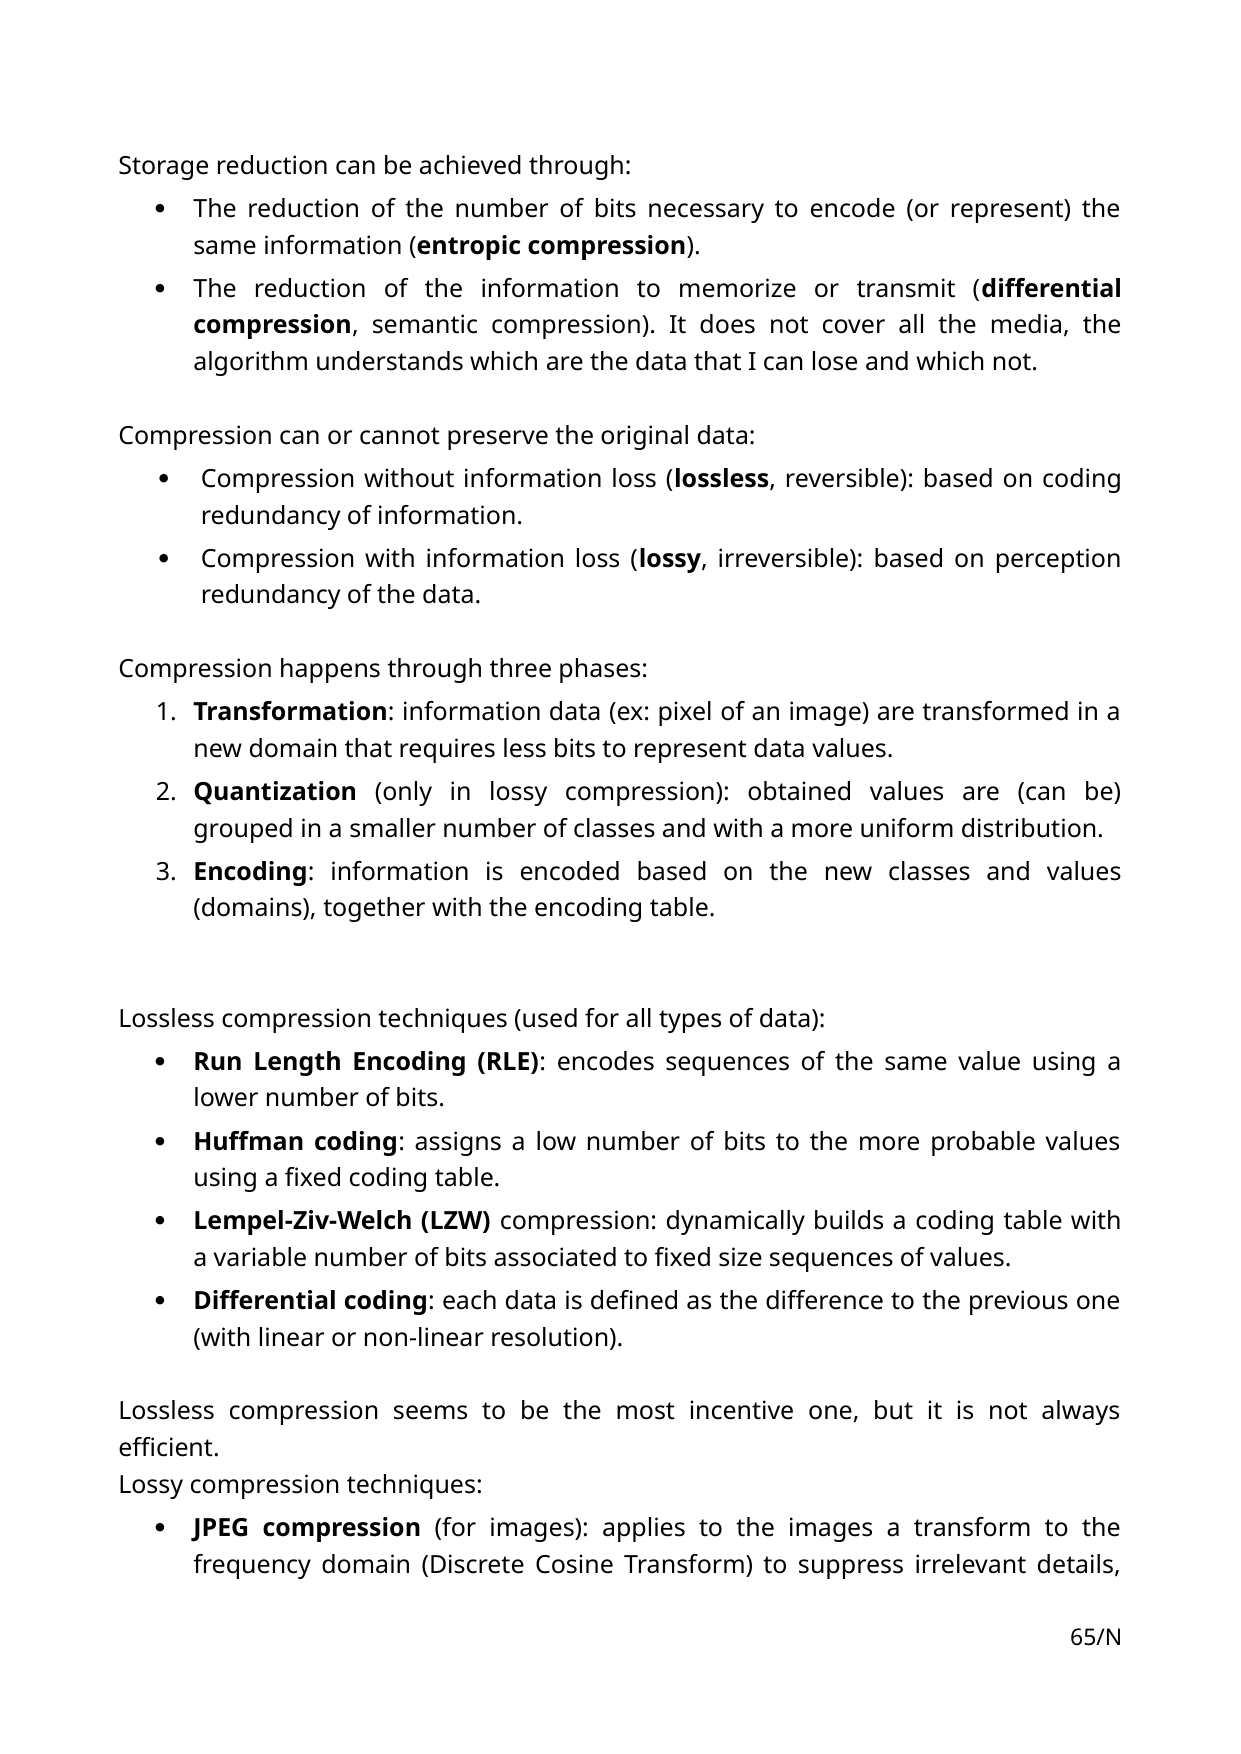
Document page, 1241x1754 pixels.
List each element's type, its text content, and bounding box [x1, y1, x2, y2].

list Huffman coding: assigns a low number of bits to the more probable values using a fixed coding table. [156, 1123, 1122, 1194]
list Encoding: information is encoded based on the new classes and values (domains), together with the encoding table. [156, 853, 1122, 924]
text Lossless compression techniques (used for all types of data): [118, 1000, 1122, 1034]
list Differential coding: each data is defined as the difference to the previous one (with linear or non-linear resolution). [156, 1283, 1122, 1353]
list The reduction of the number of bits necessary to encode (or represent) the same information (entropic compression). [156, 191, 1122, 261]
text Lossless compression seems to be the most incentive one, but it is not always efficient. [118, 1393, 1122, 1464]
list Run Length Encoding (RLE): encodes sequences of the same value using a lower number of bits. [156, 1043, 1122, 1114]
text Storage reduction can be achieved through: [118, 148, 1122, 182]
list Lempel-Ziv-Welch (LZW) compression: dynamically builds a coding table with a variable number of bits associated to fixed size sequences of values. [156, 1203, 1122, 1274]
text Compression can or cannot preserve the original data: [118, 417, 1122, 452]
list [156, 1509, 1122, 1580]
list Quantization (only in lossy compression): obtained values are (can be) grouped in a smaller number of classes and with a more uniform distribution. [156, 773, 1122, 844]
text Compression happens through three phases: [118, 651, 1122, 685]
list The reduction of the information to memorize or transmit (differential compression, semantic compression). It does not cover all the media, the algorithm understands which are the data that I can lose and which not. [156, 270, 1122, 378]
list Transformation: information data (ex: pixel of an image) are transformed in a new domain that requires less bits to represent data values. [156, 694, 1122, 764]
text Lossy compression techniques: [118, 1467, 1122, 1501]
list Compression without information loss (lossless, reversible): based on coding redundancy of information. [159, 461, 1122, 531]
list Compression with information loss (lossy, irreversible): based on perception redundancy of the data. [159, 540, 1122, 611]
